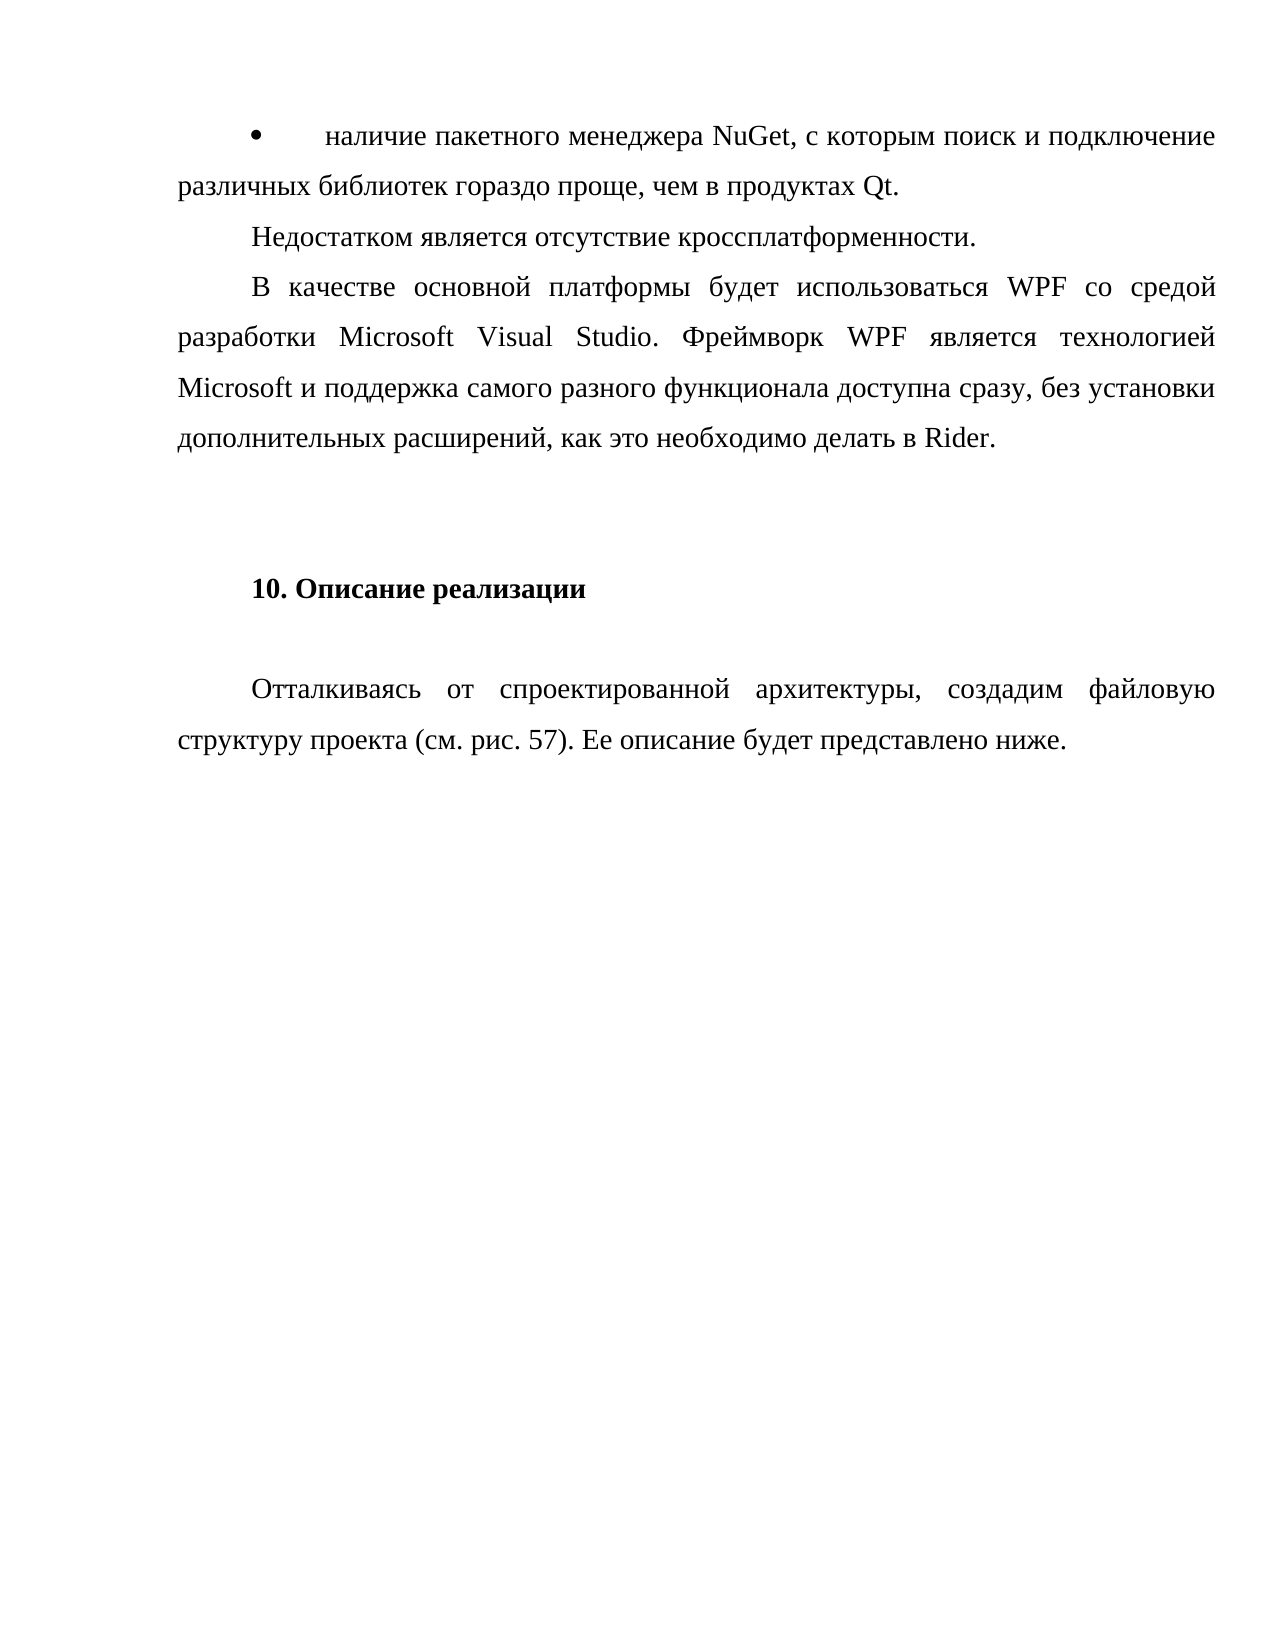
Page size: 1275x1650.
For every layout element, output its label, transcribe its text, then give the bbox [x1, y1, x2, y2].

text Недостатком является отсутствие кроссплатформенности. [177, 219, 1216, 252]
text В качестве основной платформы будет использоваться WPF со средой разработки Microsoft Visual Studio. Фреймворк WPF является технологией Microsoft и поддержка самого разного функционала доступна сразу, без установки дополнительных расширений, как это необходимо делать в Rider. [177, 269, 1216, 454]
text Отталкиваясь от спроектированной архитектуры, создадим файловую структуру проекта (см. рис. 57). Ее описание будет представлено ниже. [177, 672, 1216, 756]
list наличие пакетного менеджера NuGet, с которым поиск и подключение различных библиотек гораздо проще, чем в продуктах Qt. [177, 118, 1216, 202]
subtitle 10. Описание реализации [177, 571, 1216, 604]
